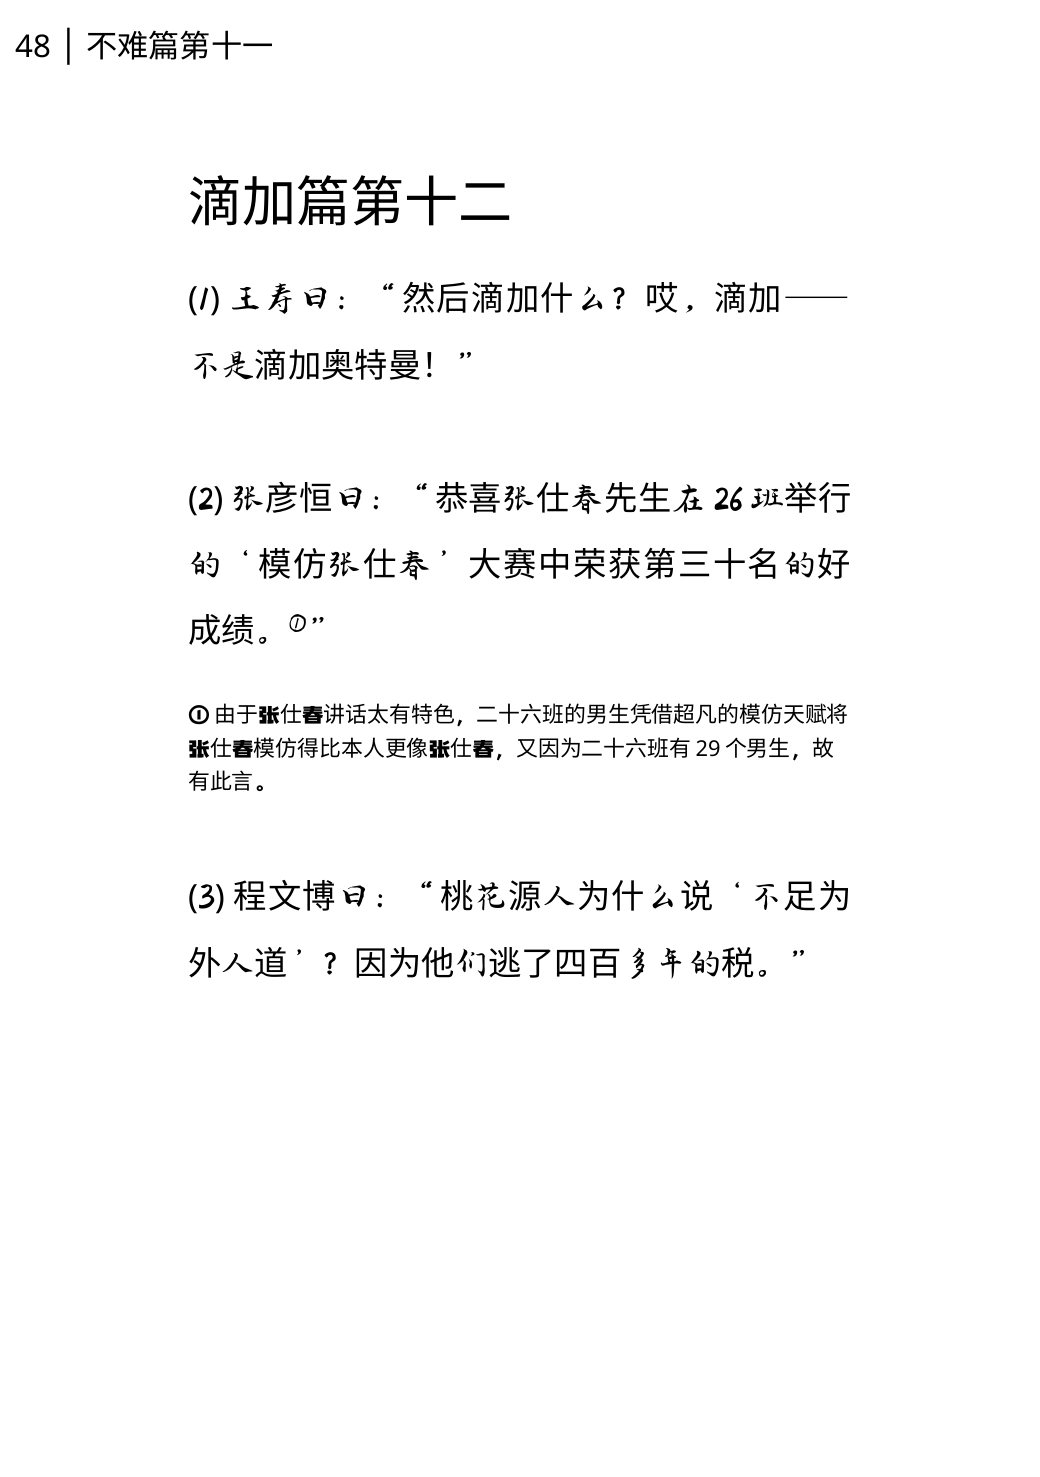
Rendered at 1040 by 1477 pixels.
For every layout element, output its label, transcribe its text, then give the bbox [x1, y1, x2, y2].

list 张彦恒曰：“恭喜张仕春先生在26班举行的‘模仿张仕春’大赛中荣获第三十名的好成绩。①” [188, 466, 852, 665]
list 王寿曰：“然后滴加什么？哎，滴加——不是滴加奥特曼！” [188, 266, 852, 399]
text 滴加篇第十二 [188, 166, 852, 233]
list 程文博曰：“桃花源人为什么说‘不足为外人道’？因为他们逃了四百多年的税。” [188, 864, 852, 997]
text ①由于张仕春讲话太有特色，二十六班的男生凭借超凡的模仿天赋将张仕春模仿得比本人更像张仕春，又因为二十六班有29个男生，故有此言。 [188, 698, 852, 798]
